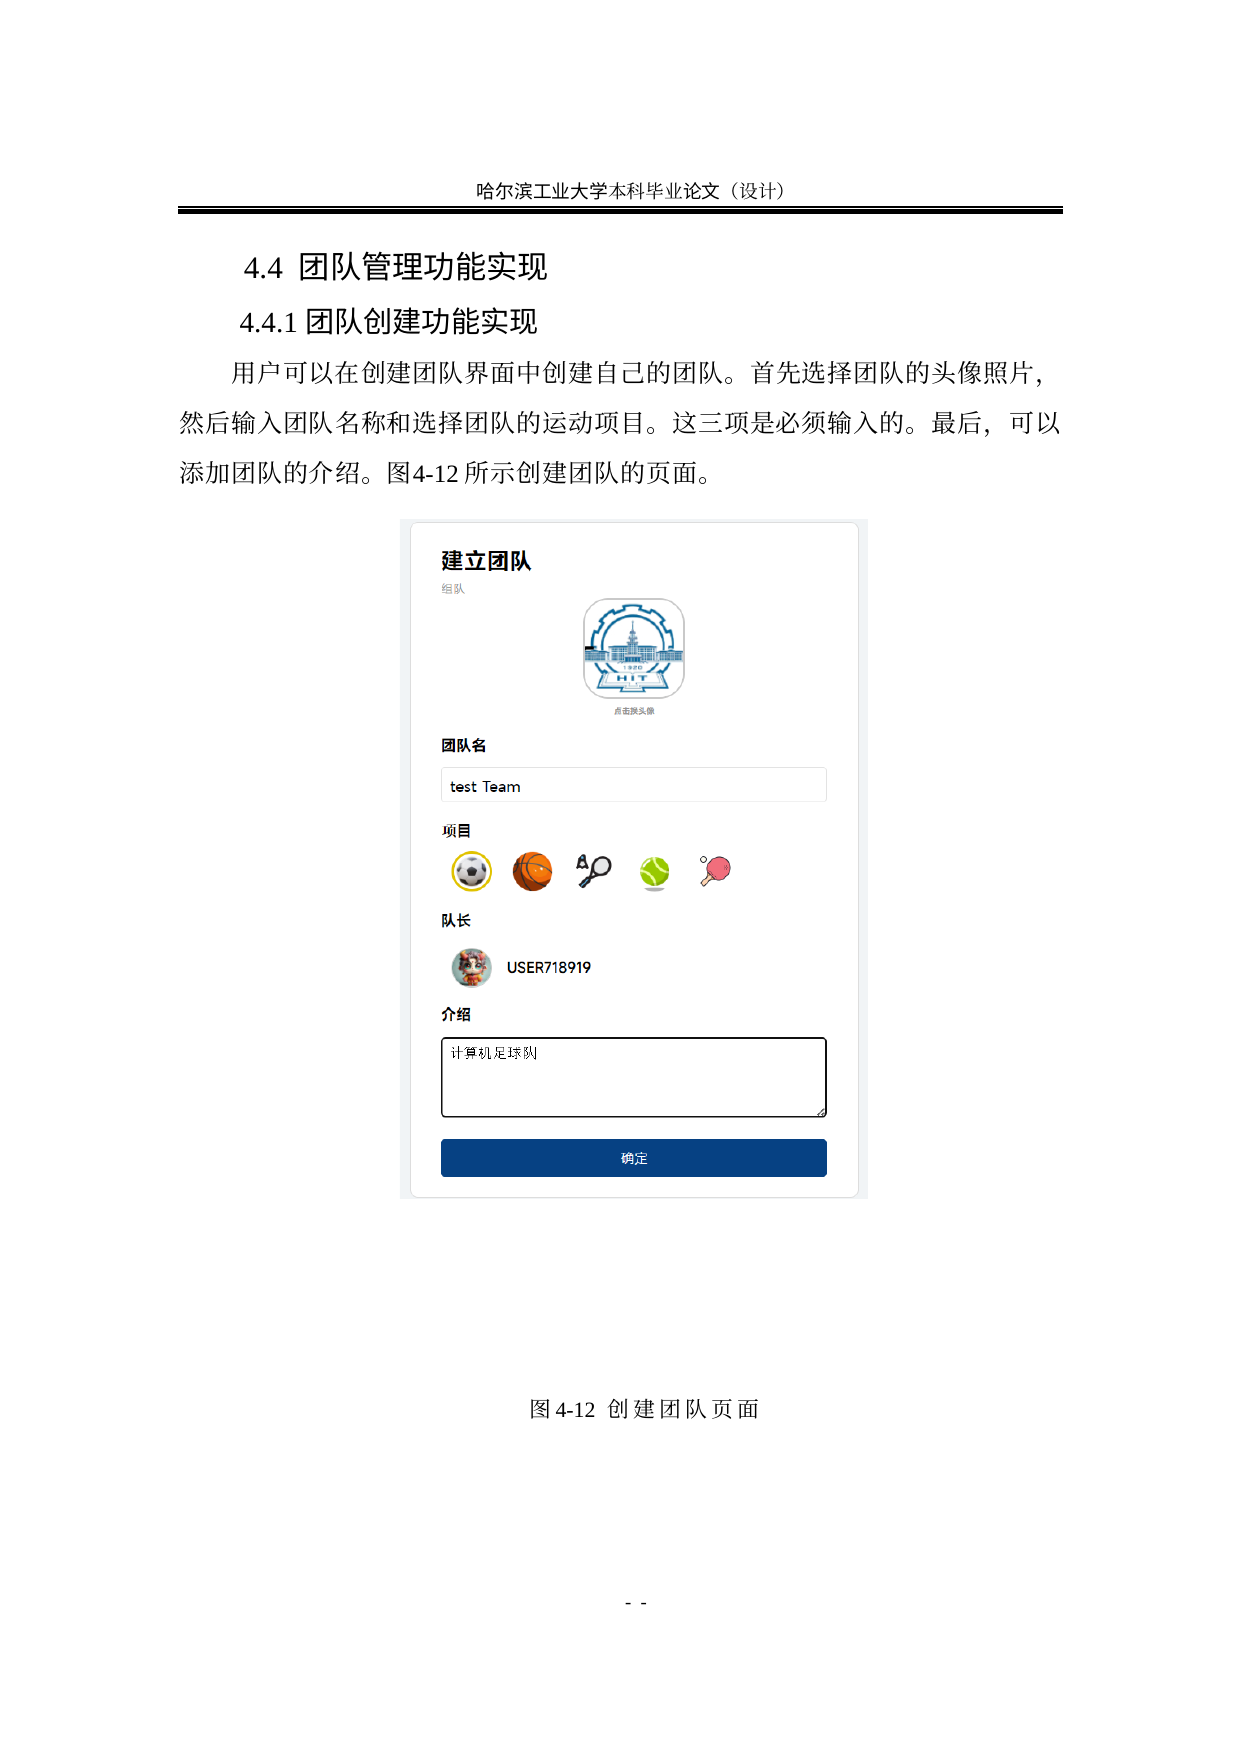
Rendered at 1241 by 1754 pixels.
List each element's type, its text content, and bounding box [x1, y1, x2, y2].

picture [399, 519, 868, 1199]
text 图4-12 创建团队页面 [179, 1388, 1061, 1428]
subtitle 4.4.1 团队创建功能实现 [179, 299, 1061, 341]
text 用户可以在创建团队界面中创建自己的团队。首先选择团队的头像照片，然后输入团队名称和选择团队的运动项目。这三项是必须输入的。最后，可以添加团队的介绍。图4-12所示创建团队的页面。 [179, 352, 1061, 491]
subtitle 4.4 团队管理功能实现 [179, 242, 1061, 287]
